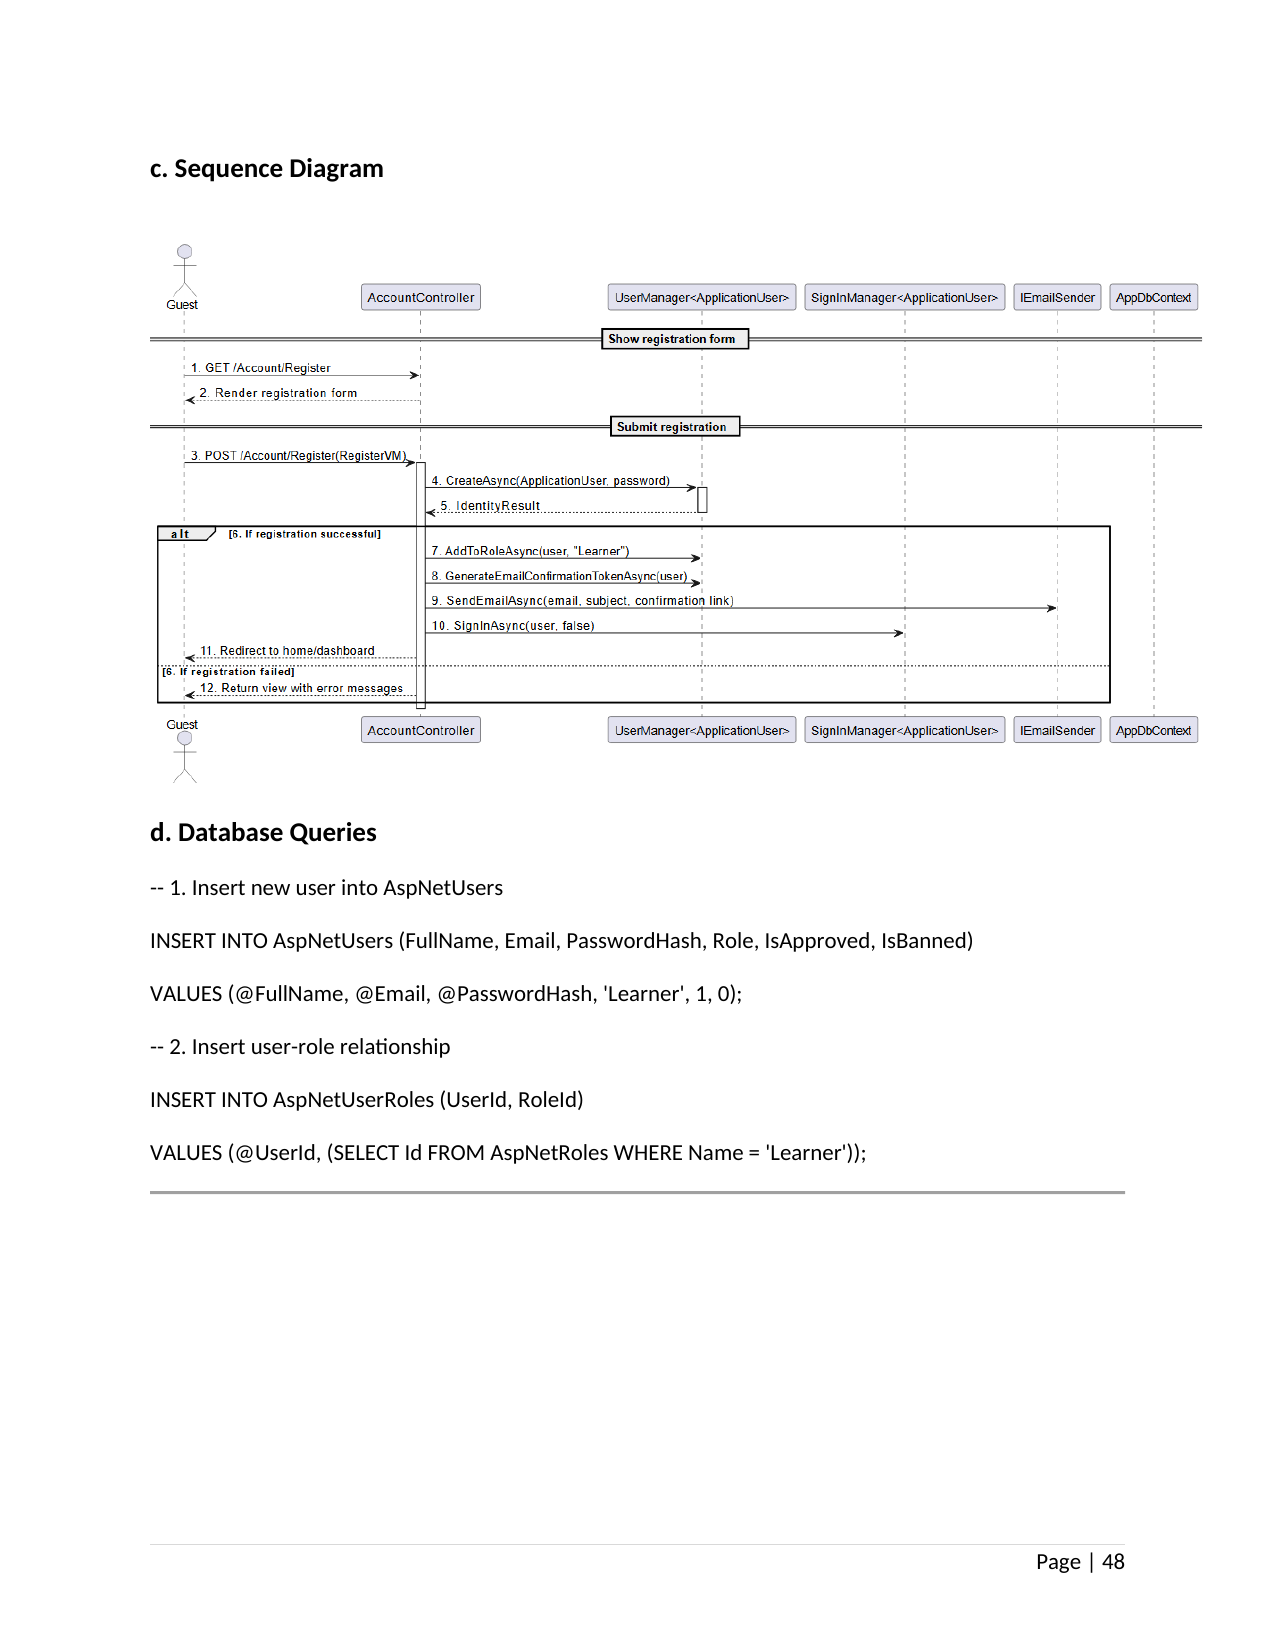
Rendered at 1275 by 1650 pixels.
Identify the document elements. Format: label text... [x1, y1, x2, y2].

text INSERT INTO AspNetUsers (FullName, Email, PasswordHash, Role, IsApproved, IsBanned) [150, 926, 1125, 954]
subtitle c. Sequence Diagram [150, 151, 1125, 184]
picture [150, 239, 1207, 784]
text -- 1. Insert new user into AspNetUsers [150, 873, 1125, 901]
subtitle d. Database Queries [150, 815, 1125, 848]
text INSERT INTO AspNetUserRoles (UserId, RoleId) [150, 1085, 1125, 1113]
text VALUES (@UserId, (SELECT Id FROM AspNetRoles WHERE Name = 'Learner')); [150, 1138, 1125, 1166]
text VALUES (@FullName, @Email, @PasswordHash, 'Learner', 1, 0); [150, 979, 1125, 1007]
text -- 2. Insert user-role relationship [150, 1032, 1125, 1060]
